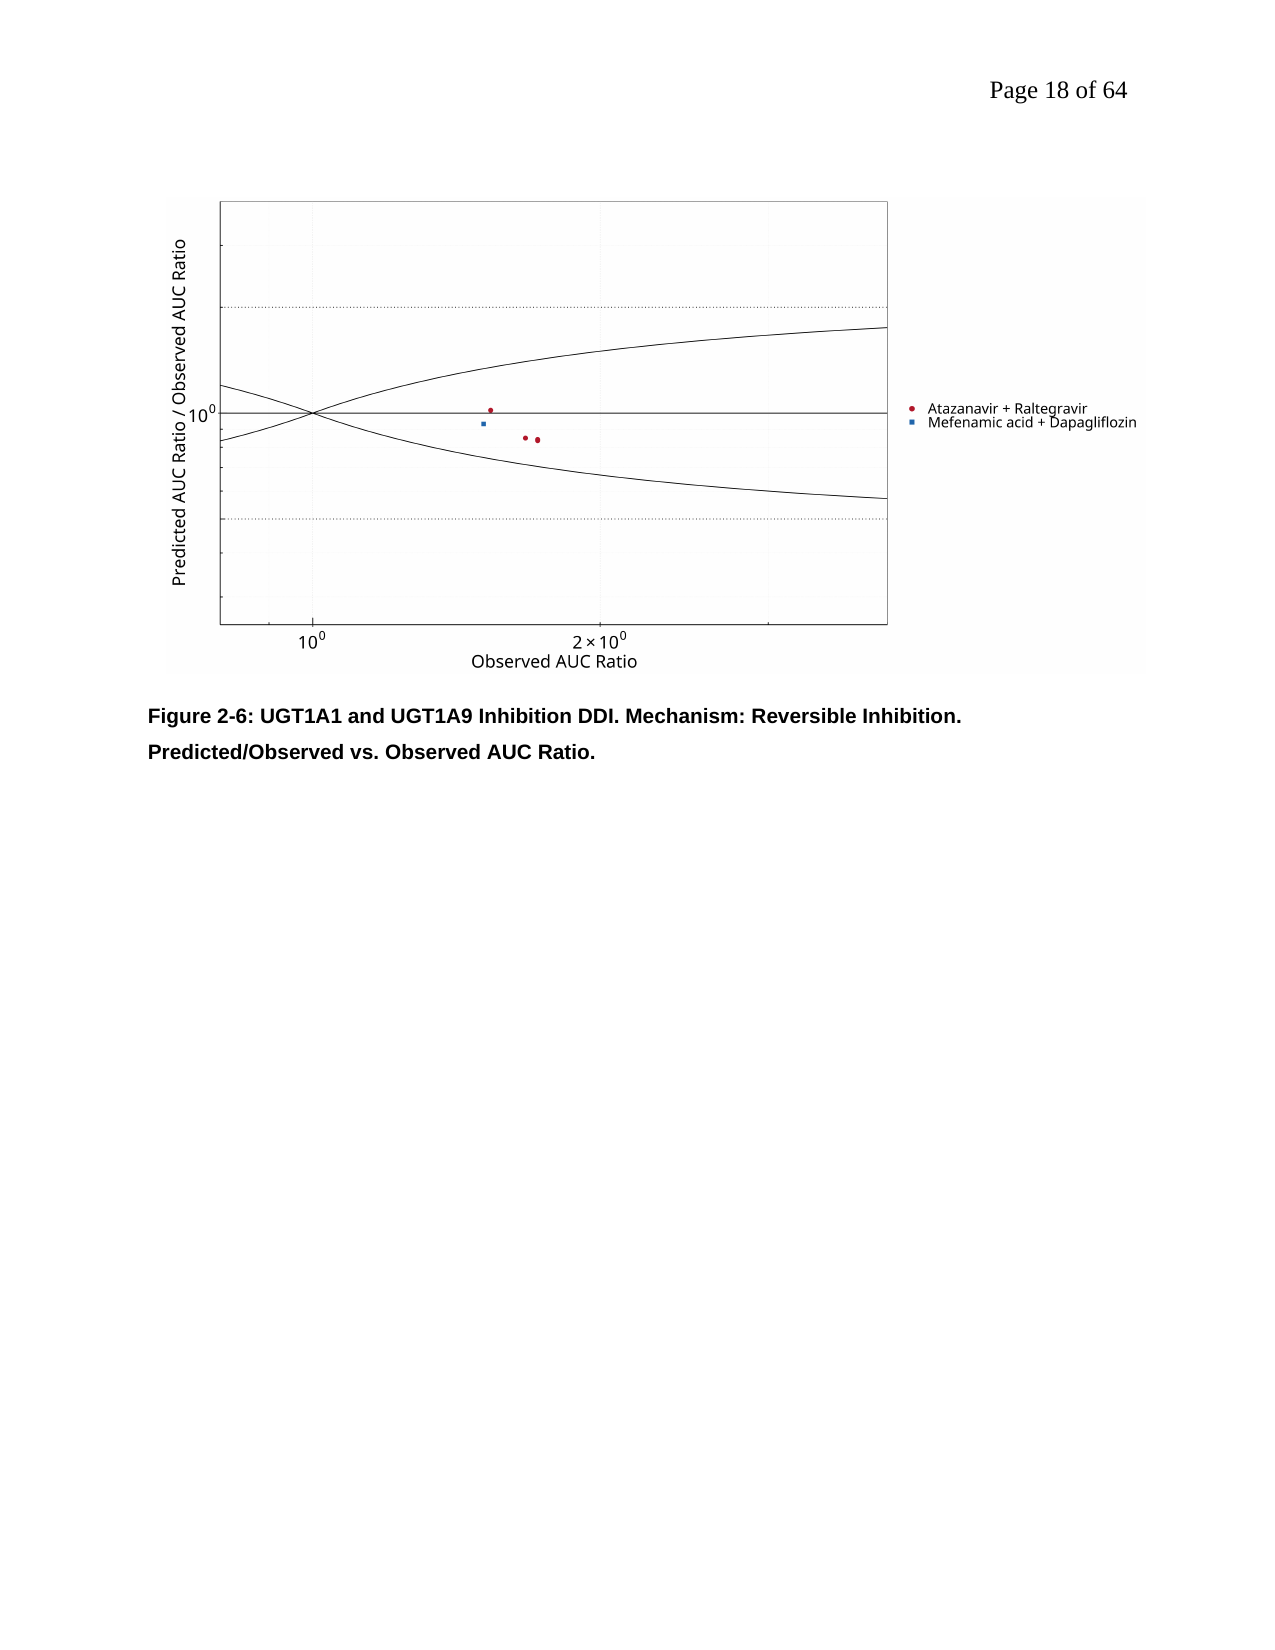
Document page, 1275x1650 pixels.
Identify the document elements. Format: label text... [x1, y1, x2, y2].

picture [166, 197, 1146, 674]
text Figure 2-6: UGT1A1 and UGT1A9 Inhibition DDI. Mechanism: Reversible Inhibition. Predicted/Observed vs. Observed AUC Ratio. [148, 704, 1127, 764]
